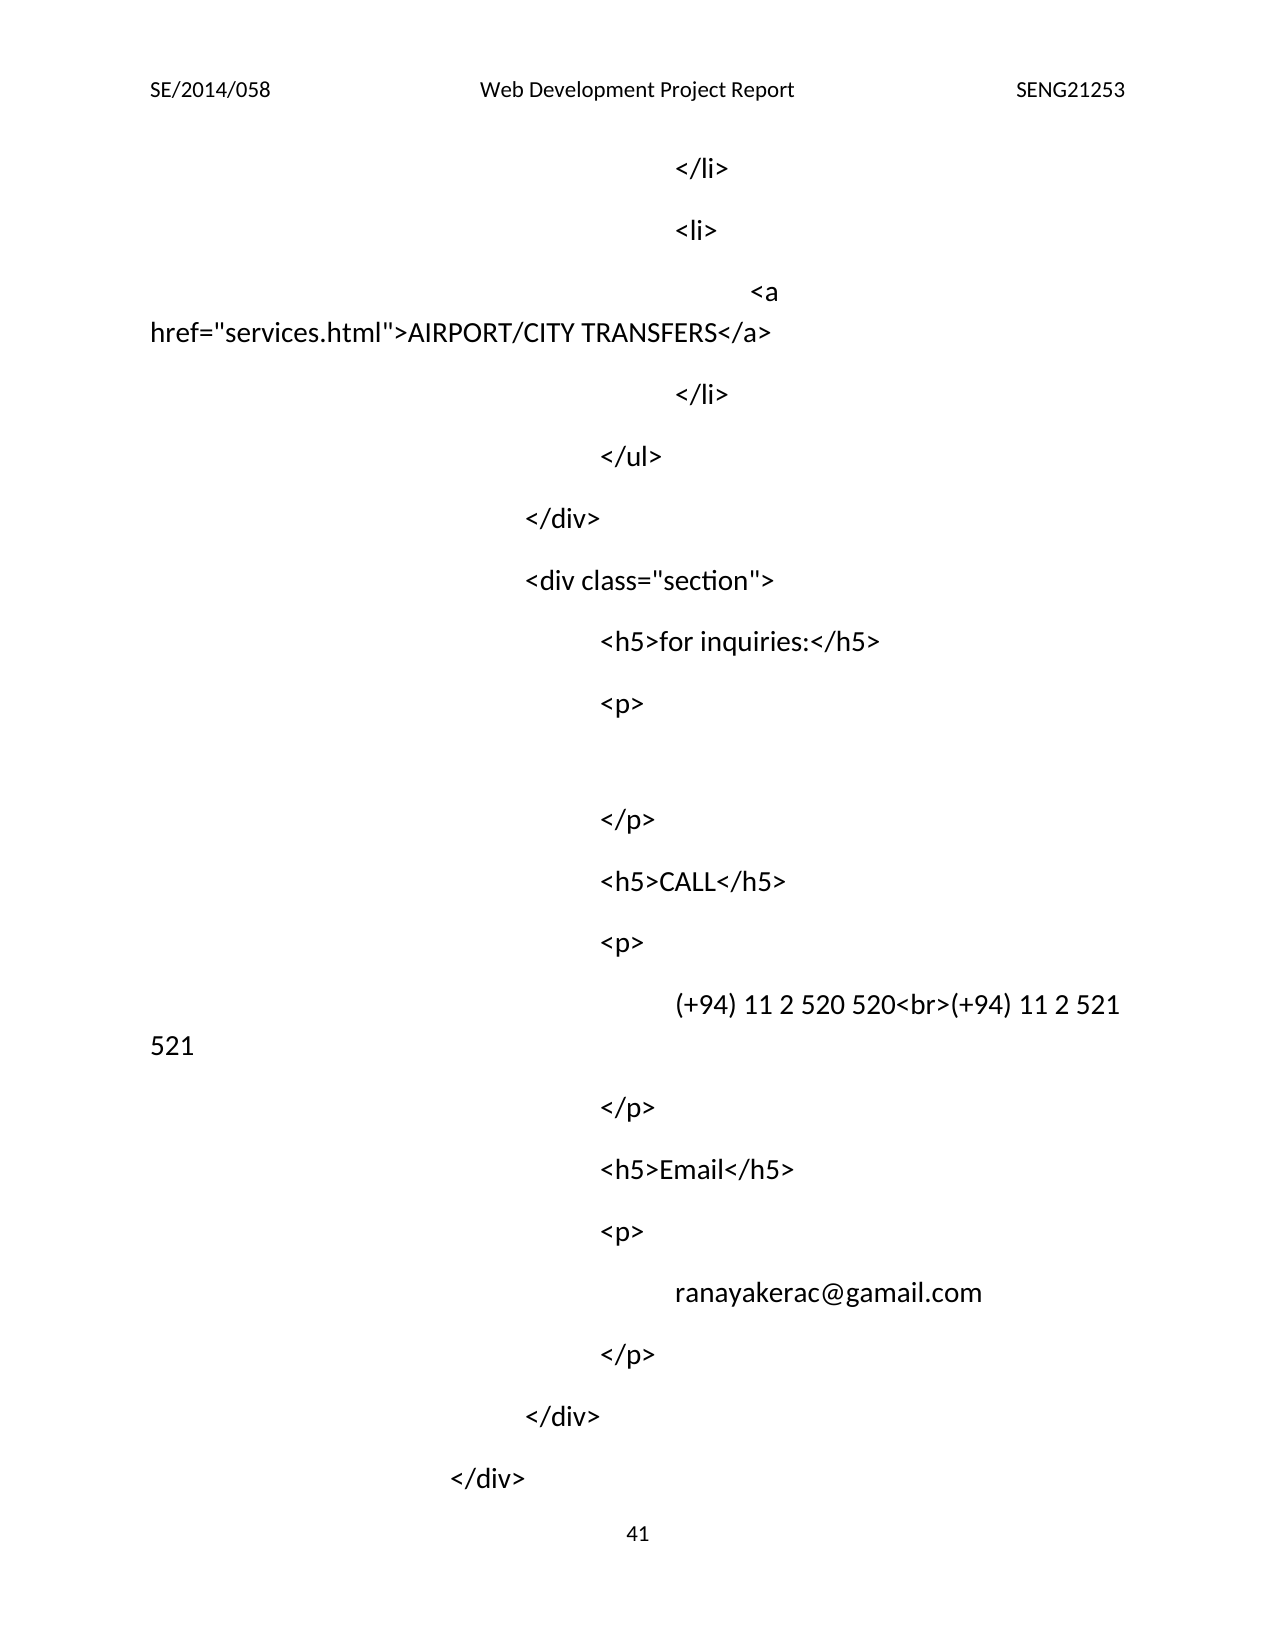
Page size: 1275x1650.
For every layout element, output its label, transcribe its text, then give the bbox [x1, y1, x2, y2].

text (+94) 11 2 520 520<br>(+94) 11 2 521 521 [150, 986, 1125, 1063]
text <h5>Email</h5> [150, 1151, 1125, 1186]
text <p> [150, 1213, 1125, 1248]
text </div> [150, 500, 1125, 535]
text </div> [150, 1398, 1125, 1433]
text </li> [150, 376, 1125, 412]
text </ul> [150, 438, 1125, 474]
text </p> [150, 801, 1125, 837]
text <p> [150, 685, 1125, 721]
text ranayakerac@gamail.com [150, 1274, 1125, 1310]
text <a href="services.html">AIRPORT/CITY TRANSFERS</a> [150, 273, 1125, 350]
text </div> [150, 1460, 1125, 1495]
text </li> [150, 150, 1125, 186]
text </p> [150, 1089, 1125, 1125]
text <h5>CALL</h5> [150, 863, 1125, 898]
text </p> [150, 1336, 1125, 1372]
text <p> [150, 924, 1125, 960]
text <h5>for inquiries:</h5> [150, 623, 1125, 659]
text <div class="section"> [150, 562, 1125, 597]
text <li> [150, 212, 1125, 247]
